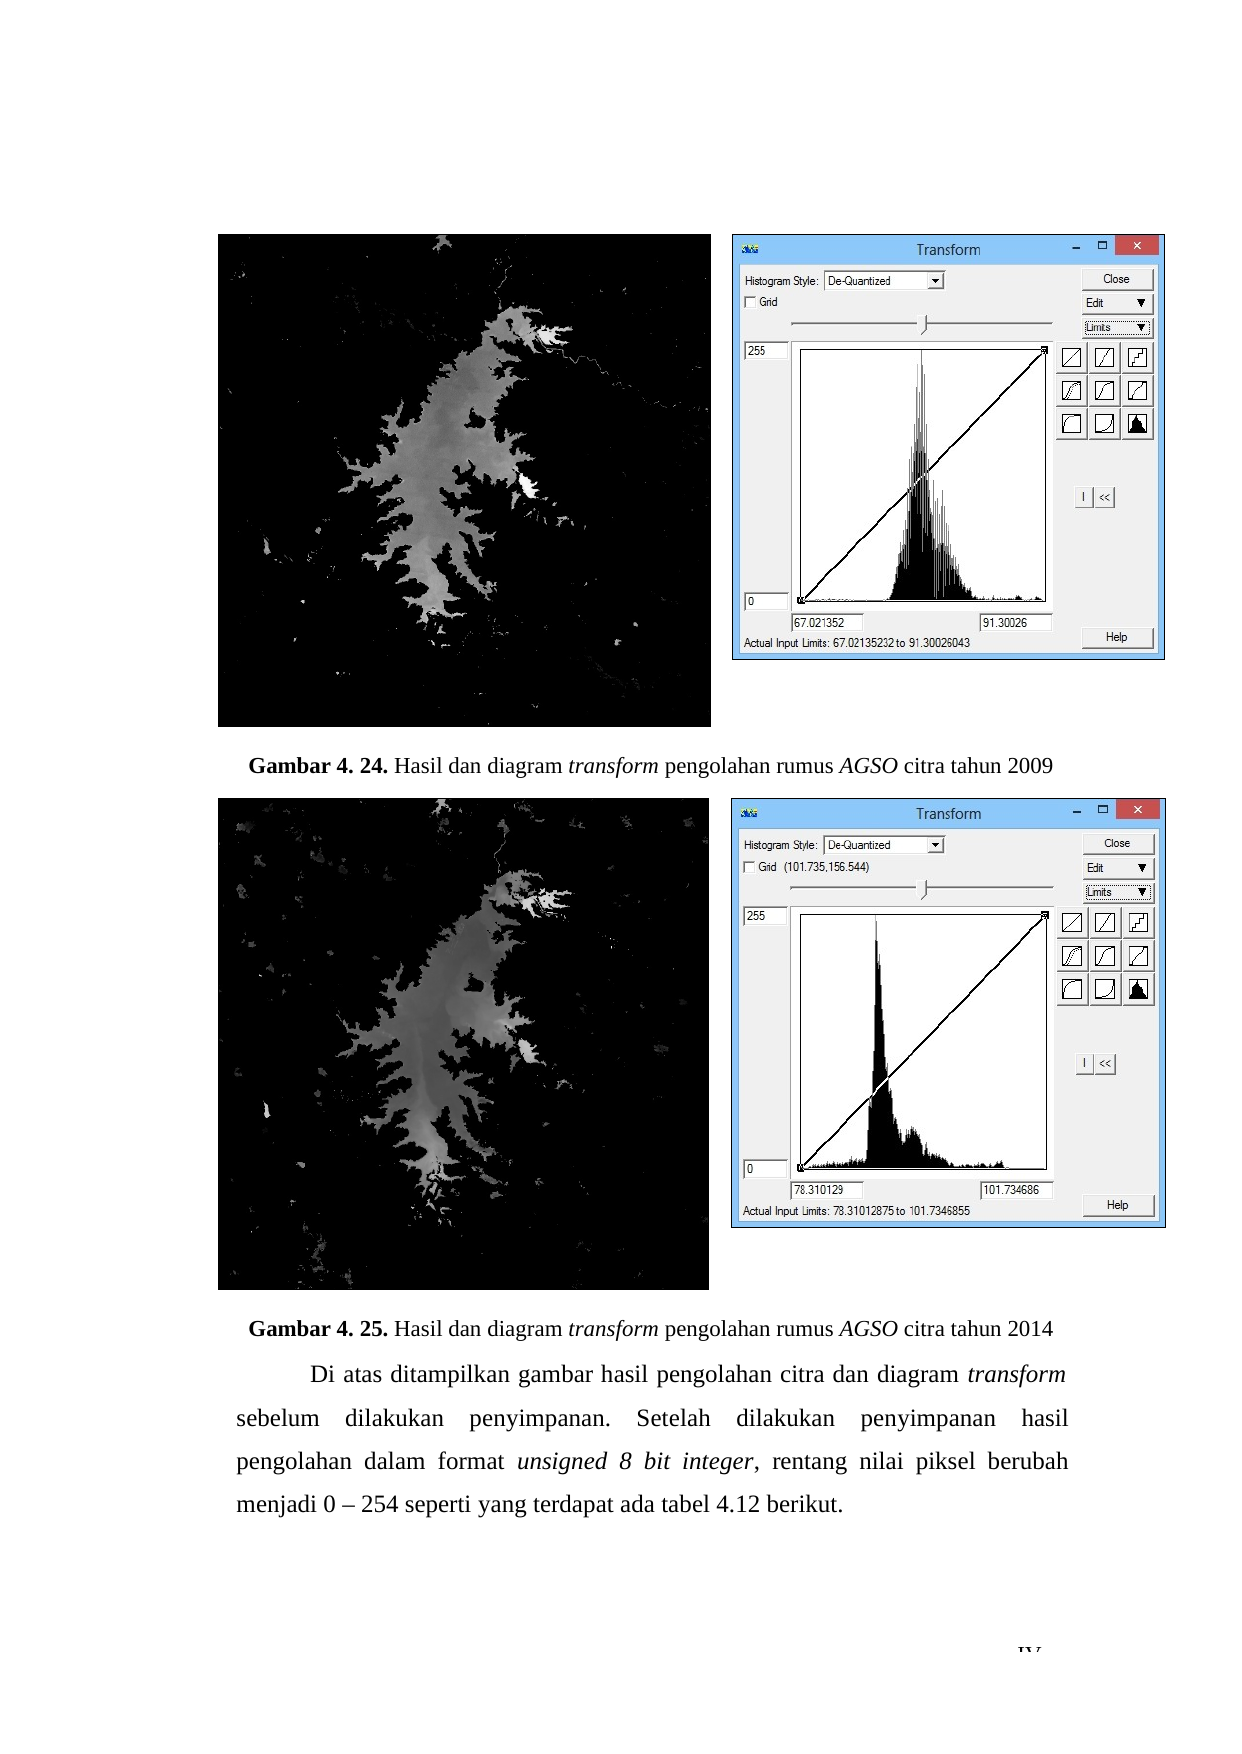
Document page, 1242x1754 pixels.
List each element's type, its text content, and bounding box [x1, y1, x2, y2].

picture [732, 799, 1165, 1227]
picture [219, 235, 710, 726]
picture [733, 235, 1164, 659]
picture [219, 799, 708, 1289]
text Gambar 4. 25. Hasil dan diagram transform pengolahan rumus AGSO citra tahun 2014 [248, 1315, 1177, 1342]
text Gambar 4. 24. Hasil dan diagram transform pengolahan rumus AGSO citra tahun 2009 [248, 752, 1177, 779]
text Di atas ditampilkan gambar hasil pengolahan citra dan diagram transform sebelum dilakukan penyimpanan. Setelah dilakukan penyimpanan hasil pengolahan dalam format unsigned 8 bit integer, rentang nilai piksel berubah menjadi 0 – 254 seperti yang terdapat ada tabel 4.12 berikut. [236, 1359, 1069, 1518]
